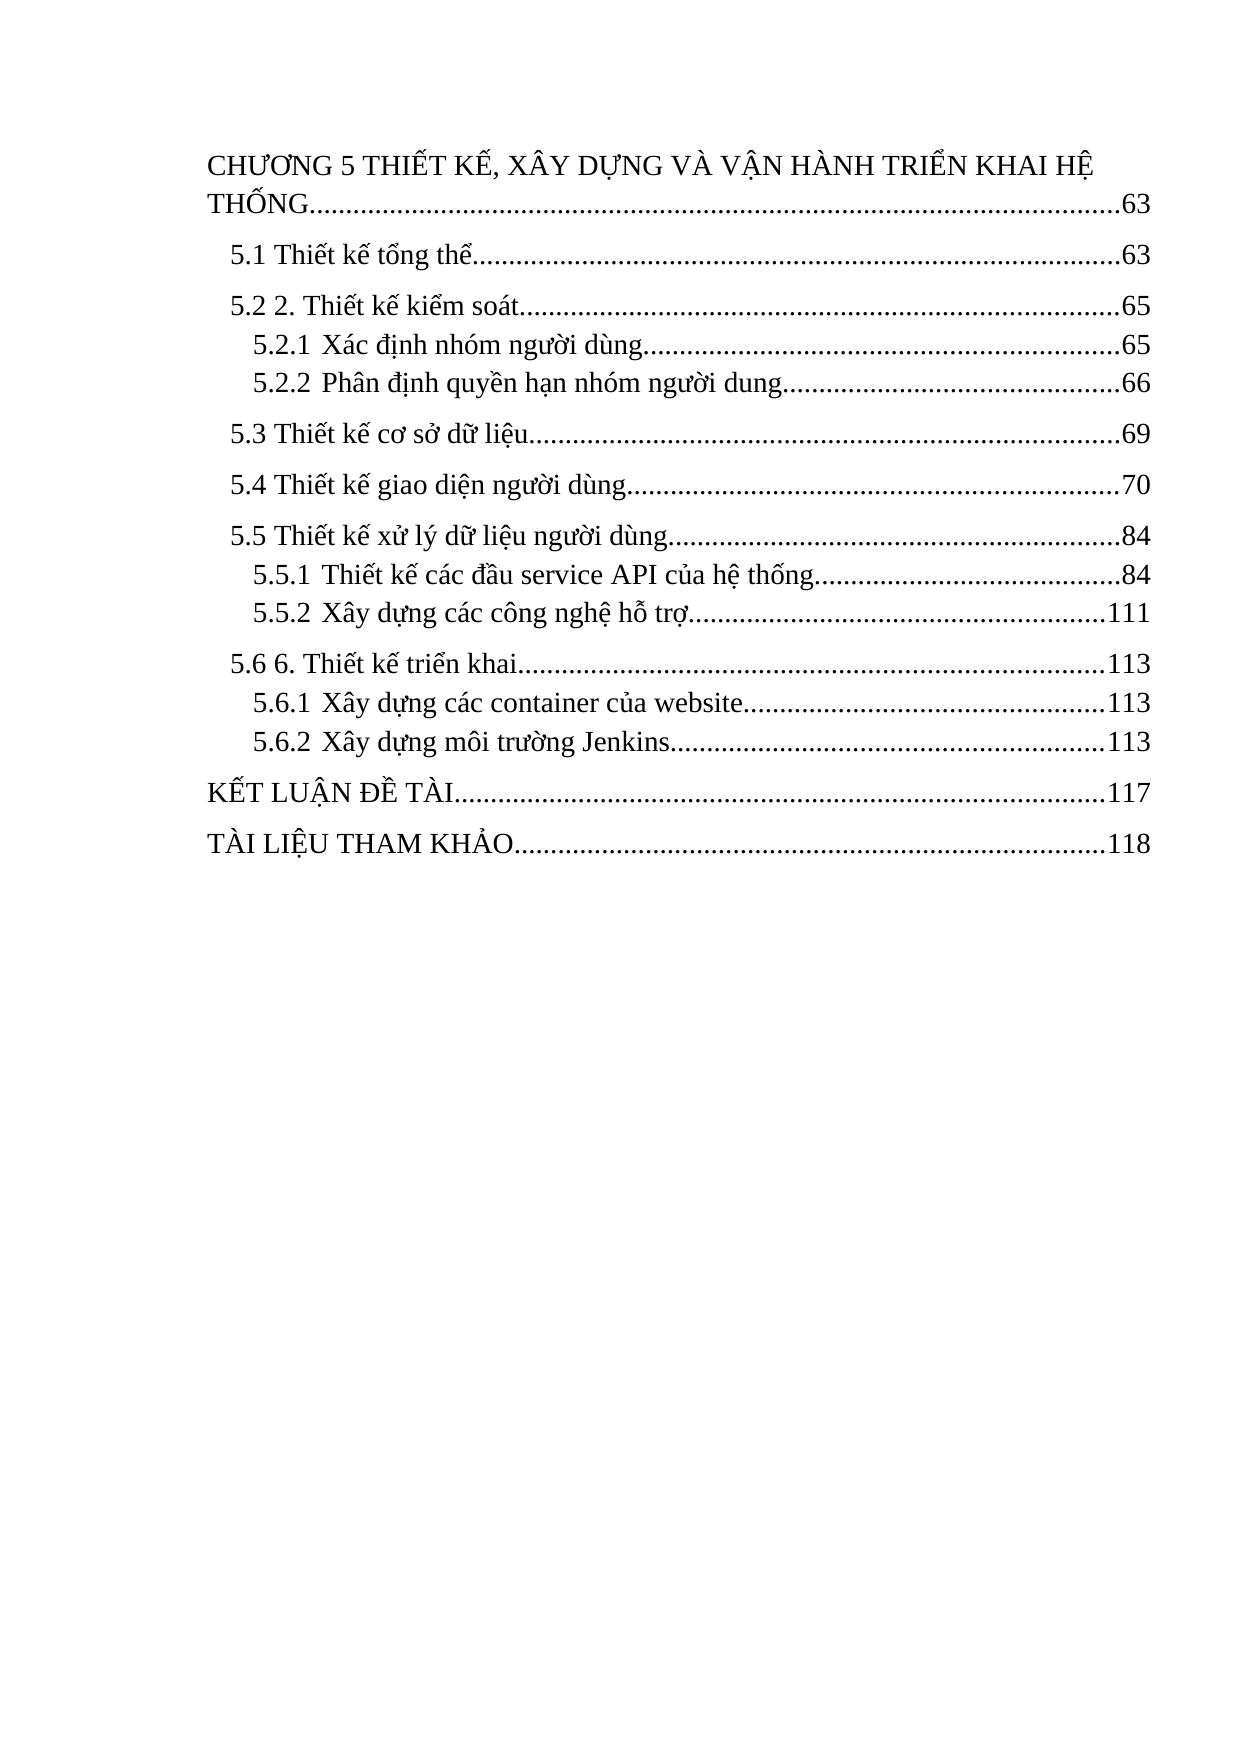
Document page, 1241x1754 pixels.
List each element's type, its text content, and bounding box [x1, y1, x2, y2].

text 5.6.1 Xây dựng các container của website 113 [253, 685, 1152, 719]
text TÀI LIỆU THAM KHẢO 118 [207, 826, 1152, 859]
text 5.2.1 Xác định nhóm người dùng 65 [253, 327, 1152, 360]
text 5.3 Thiết kế cơ sở dữ liệu 69 [230, 416, 1152, 450]
text 5.6 6. Thiết kế triển khai 113 [230, 647, 1152, 680]
text CHƯƠNG 5 THIẾT KẾ, XÂY DỰNG VÀ VẬN HÀNH TRIỂN KHAI HỆ THỐNG 63 [207, 148, 1152, 220]
text 5.5 Thiết kế xử lý dữ liệu người dùng 84 [230, 518, 1152, 552]
text 5.6.2 Xây dựng môi trường Jenkins 113 [253, 724, 1152, 757]
text 5.5.1 Thiết kế các đầu service API của hệ thống 84 [253, 557, 1152, 591]
text 5.5.2 Xây dựng các công nghệ hỗ trợ 111 [253, 596, 1152, 629]
text 5.2 2. Thiết kế kiểm soát 65 [230, 288, 1152, 322]
text KẾT LUẬN ĐỀ TÀI 117 [207, 775, 1152, 808]
text 5.2.2 Phân định quyền hạn nhóm người dung 66 [253, 365, 1152, 399]
text 5.1 Thiết kế tổng thể 63 [230, 237, 1152, 271]
text 5.4 Thiết kế giao diện người dùng 70 [230, 467, 1152, 501]
